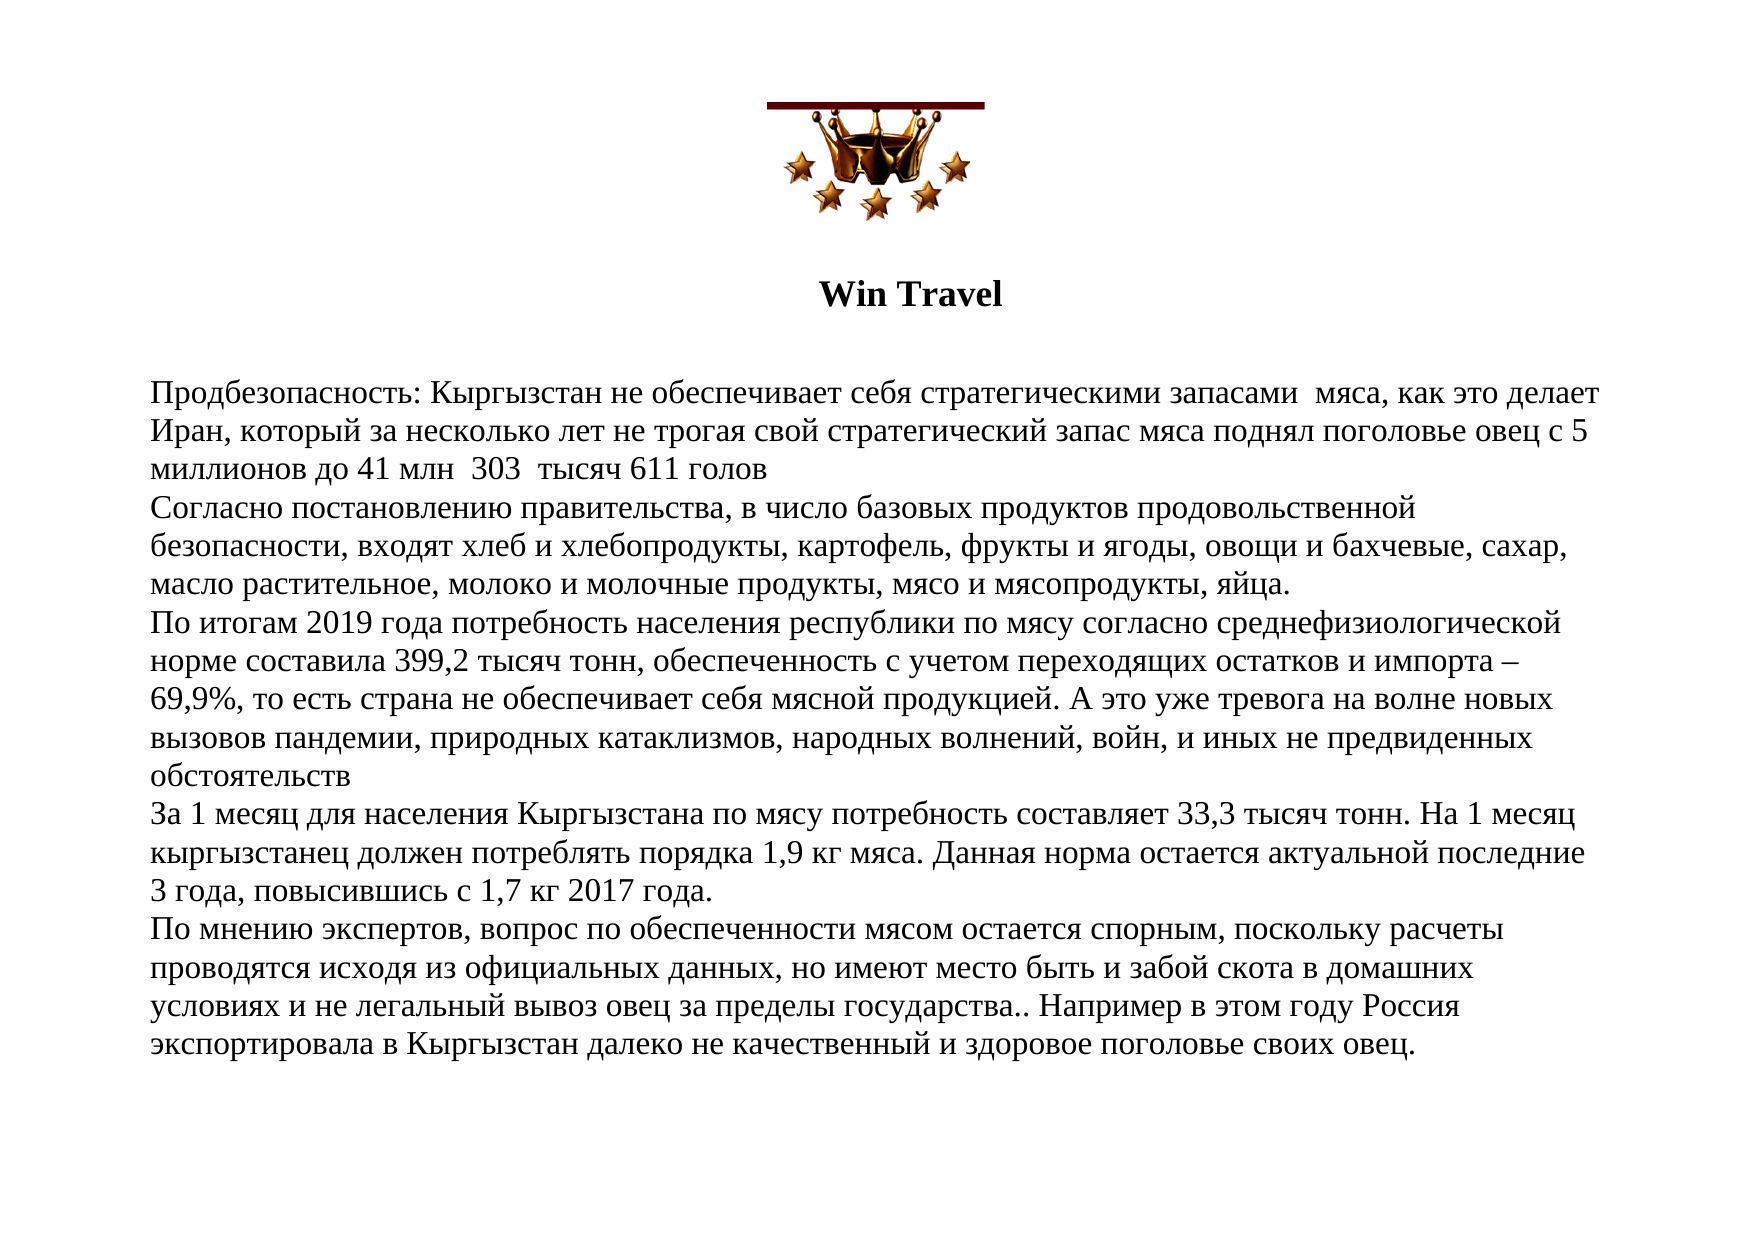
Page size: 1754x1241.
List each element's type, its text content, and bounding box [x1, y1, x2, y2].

picture [767, 102, 985, 221]
text Согласно постановлению правительства, в число базовых продуктов продовольственной безопасности, входят хлеб и хлебопродукты, картофель, фрукты и ягоды, овощи и бахчевые, сахар, масло растительное, молоко и молочные продукты, мясо и мясопродукты, яйца. [150, 487, 1604, 602]
text По мнению экспертов, вопрос по обеспеченности мясом остается спорным, поскольку расчеты проводятся исходя из официальных данных, но имеют место быть и забой скота в домашних условиях и не легальный вывоз овец за пределы государства.. Например в этом году Россия экспортировала в Кыргызстан далеко не качественный и здоровое поголовье своих овец. [150, 908, 1604, 1062]
text За 1 месяц для населения Кыргызстана по мясу потребность составляет 33,3 тысяч тонн. На 1 месяц кыргызстанец должен потреблять порядка 1,9 кг мяса. Данная норма остается актуальной последние 3 года, повысившись с 1,7 кг 2017 года. [150, 793, 1604, 908]
text Продбезопасность: Кыргызстан не обеспечивает себя стратегическими запасами мяса, как это делает Иран, который за несколько лет не трогая свой стратегический запас мяса поднял поголовье овец с 5 миллионов до 41 млн 303 тысяч 611 голов [150, 372, 1604, 487]
text По итогам 2019 года потребность населения республики по мясу согласно среднефизиологической норме составила 399,2 тысяч тонн, обеспеченность с учетом переходящих остатков и импорта – 69,9%, то есть страна не обеспечивает себя мясной продукцией. А это уже тревога на волне новых вызовов пандемии, природных катаклизмов, народных волнений, войн, и иных не предвиденных обстоятельств [150, 602, 1604, 793]
